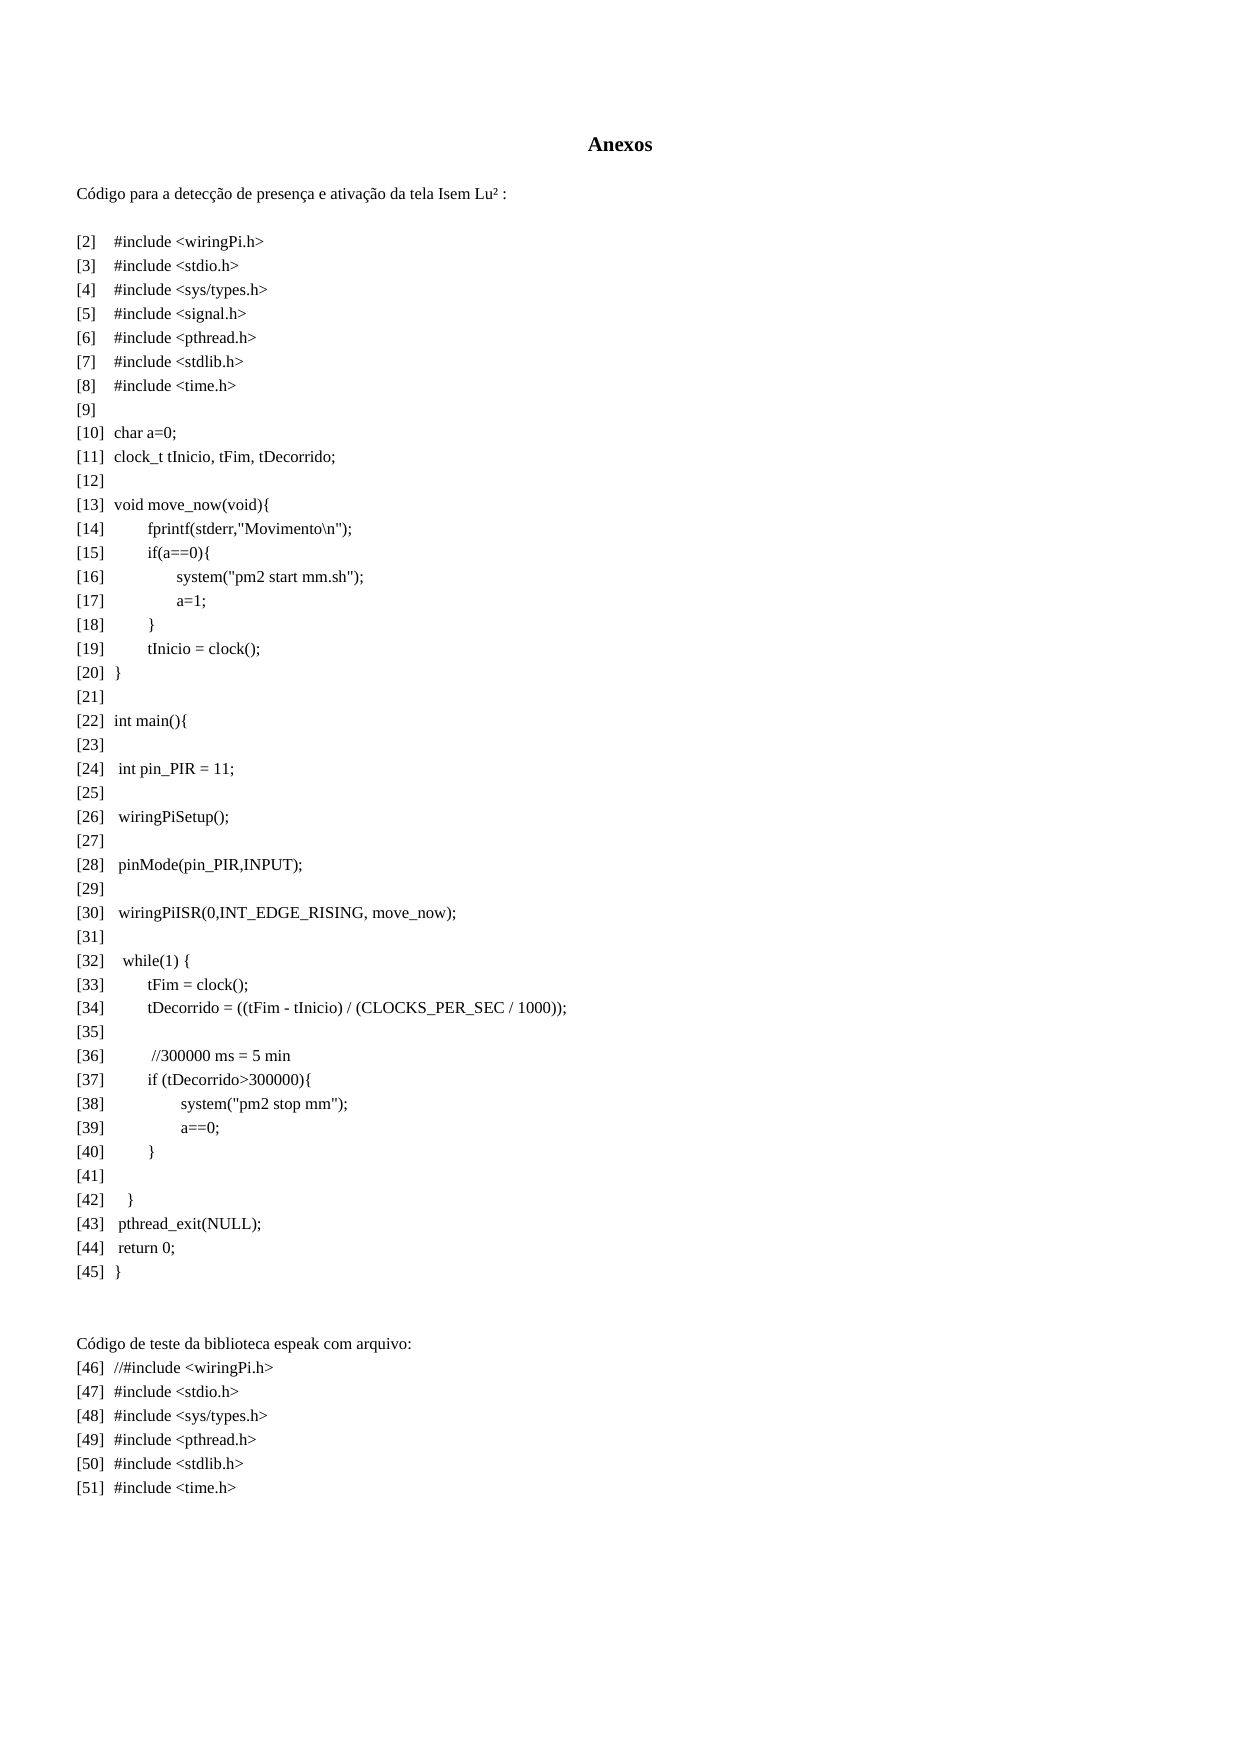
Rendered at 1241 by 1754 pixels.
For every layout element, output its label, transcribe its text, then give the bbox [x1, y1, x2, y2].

text } [76, 1262, 1164, 1281]
text #include <sys/types.h> [76, 1406, 1164, 1425]
text //300000 ms = 5 min [76, 1047, 1164, 1066]
text a=1; [76, 592, 1164, 610]
text if(a==0){ [76, 544, 1164, 562]
text tInicio = clock(); [76, 639, 1164, 658]
text wiringPiSetup(); [76, 807, 1164, 826]
text #include <signal.h> [76, 304, 1164, 323]
list Código de teste da biblioteca espeak com arquivo: [76, 1334, 1164, 1353]
text } [76, 1191, 1164, 1209]
text clock_t tInicio, tFim, tDecorrido; [76, 448, 1164, 467]
text a==0; [76, 1119, 1164, 1137]
text #include <time.h> [76, 1478, 1164, 1497]
text #include <wiringPi.h> [76, 232, 1164, 251]
text tDecorrido = ((tFim - tInicio) / (CLOCKS_PER_SEC / 1000)); [76, 999, 1164, 1018]
text } [76, 1143, 1164, 1161]
text system("pm2 stop mm"); [76, 1095, 1164, 1113]
text } [76, 616, 1164, 634]
text #include <pthread.h> [76, 1430, 1164, 1449]
text pinMode(pin_PIR,INPUT); [76, 855, 1164, 874]
text } [76, 663, 1164, 682]
text int pin_PIR = 11; [76, 759, 1164, 778]
text int main(){ [76, 711, 1164, 730]
list Anexos [76, 136, 1164, 155]
text if (tDecorrido>300000){ [76, 1071, 1164, 1089]
text #include <time.h> [76, 376, 1164, 395]
text #include <stdio.h> [76, 256, 1164, 275]
text #include <pthread.h> [76, 328, 1164, 347]
text system("pm2 start mm.sh"); [76, 568, 1164, 586]
text void move_now(void){ [76, 496, 1164, 514]
text fprintf(stderr,"Movimento\n"); [76, 520, 1164, 538]
list Código para a detecção de presença e ativação da tela Isem Lu² : [76, 184, 1164, 203]
text #include <stdio.h> [76, 1382, 1164, 1401]
text wiringPiISR(0,INT_EDGE_RISING, move_now); [76, 903, 1164, 922]
text return 0; [76, 1238, 1164, 1257]
text while(1) { [76, 951, 1164, 970]
text char a=0; [76, 424, 1164, 443]
text pthread_exit(NULL); [76, 1214, 1164, 1233]
text #include <stdlib.h> [76, 352, 1164, 371]
text #include <sys/types.h> [76, 280, 1164, 299]
text //#include <wiringPi.h> [76, 1358, 1164, 1377]
text #include <stdlib.h> [76, 1454, 1164, 1473]
text tFim = clock(); [76, 975, 1164, 994]
